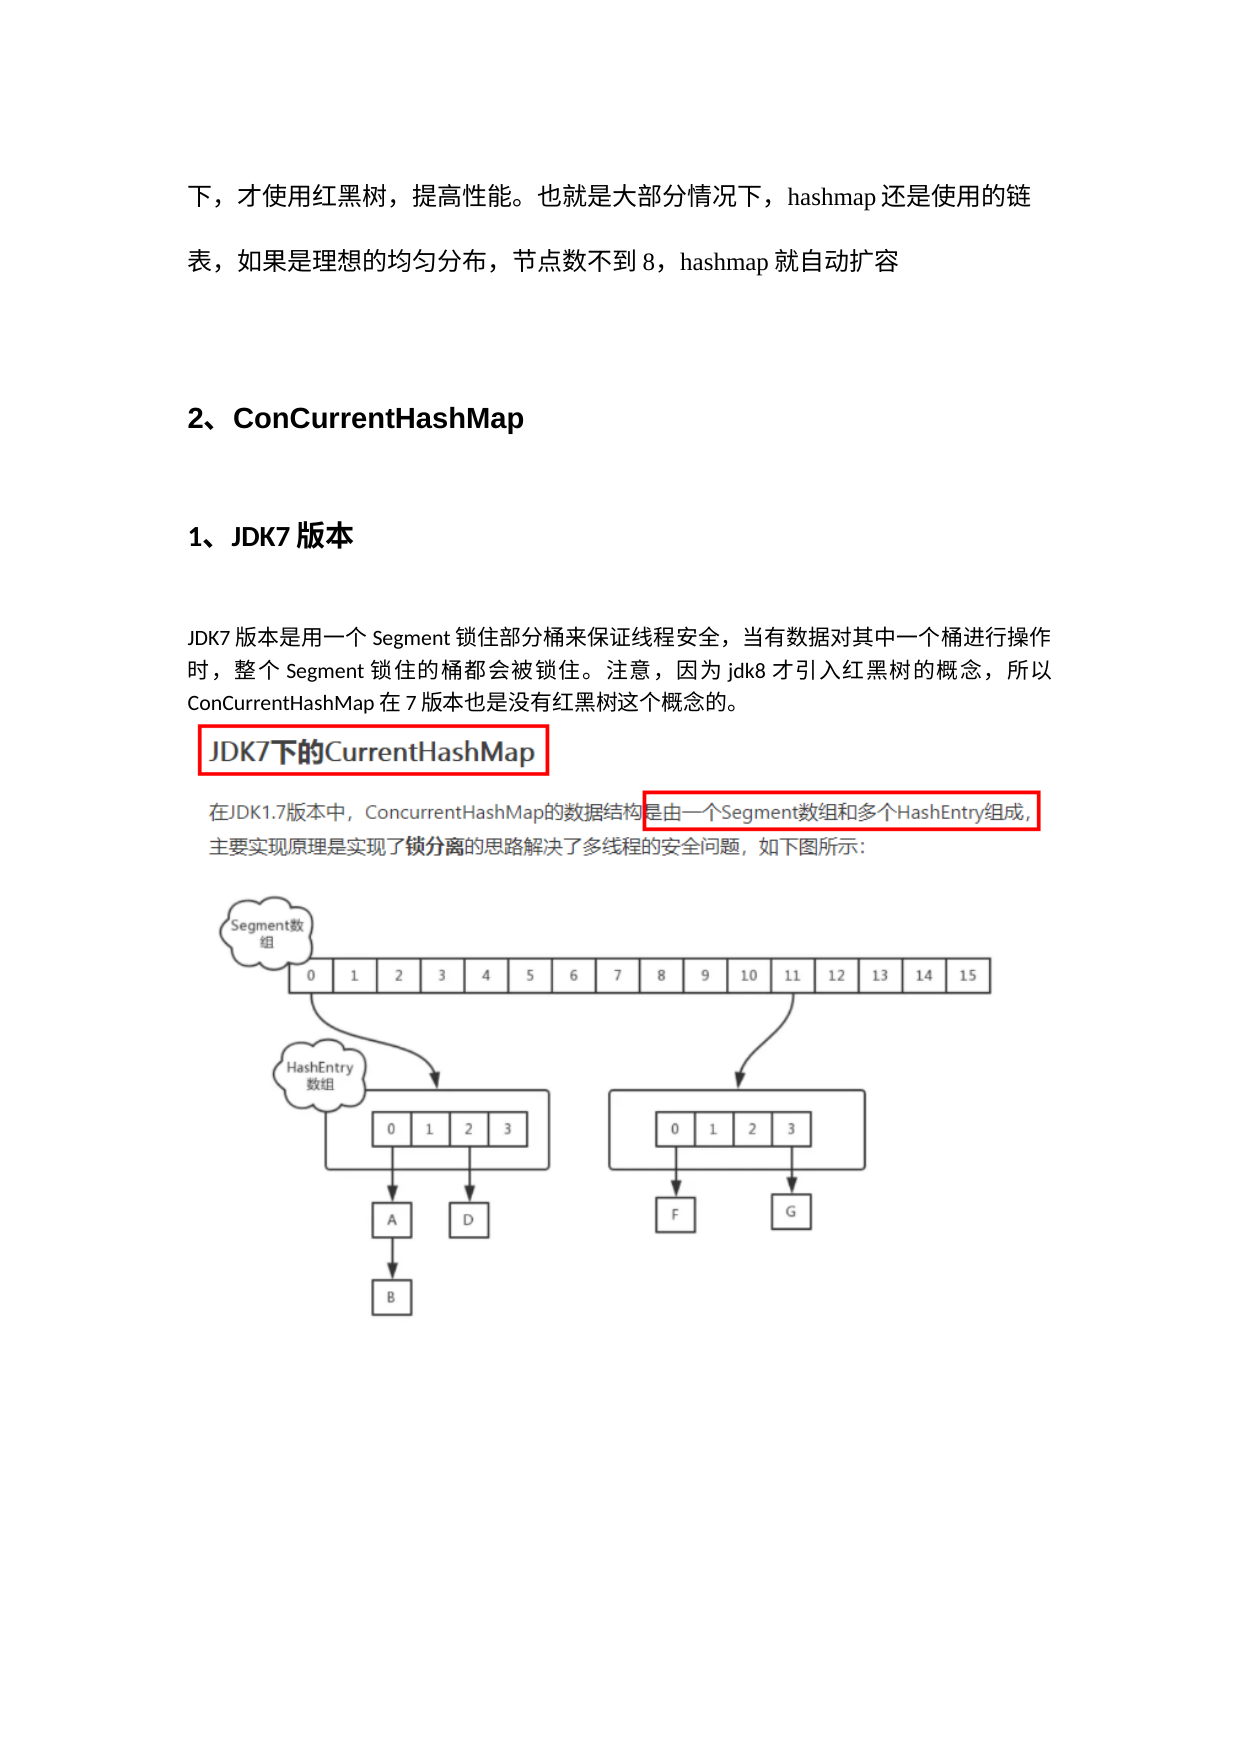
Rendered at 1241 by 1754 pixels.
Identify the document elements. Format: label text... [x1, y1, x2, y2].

picture [187, 717, 1053, 1337]
subtitle JDK7版本 [187, 501, 1053, 566]
list JDK7版本是用一个Segment锁住部分桶来保证线程安全，当有数据对其中一个桶进行操作时，整个Segment锁住的桶都会被锁住。注意，因为jdk8才引入红黑树的概念，所以ConCurrentHashMap在7版本也是没有红黑树这个概念的。 [187, 620, 1053, 717]
subtitle ConCurrentHashMap [187, 383, 1053, 448]
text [187, 162, 1053, 292]
